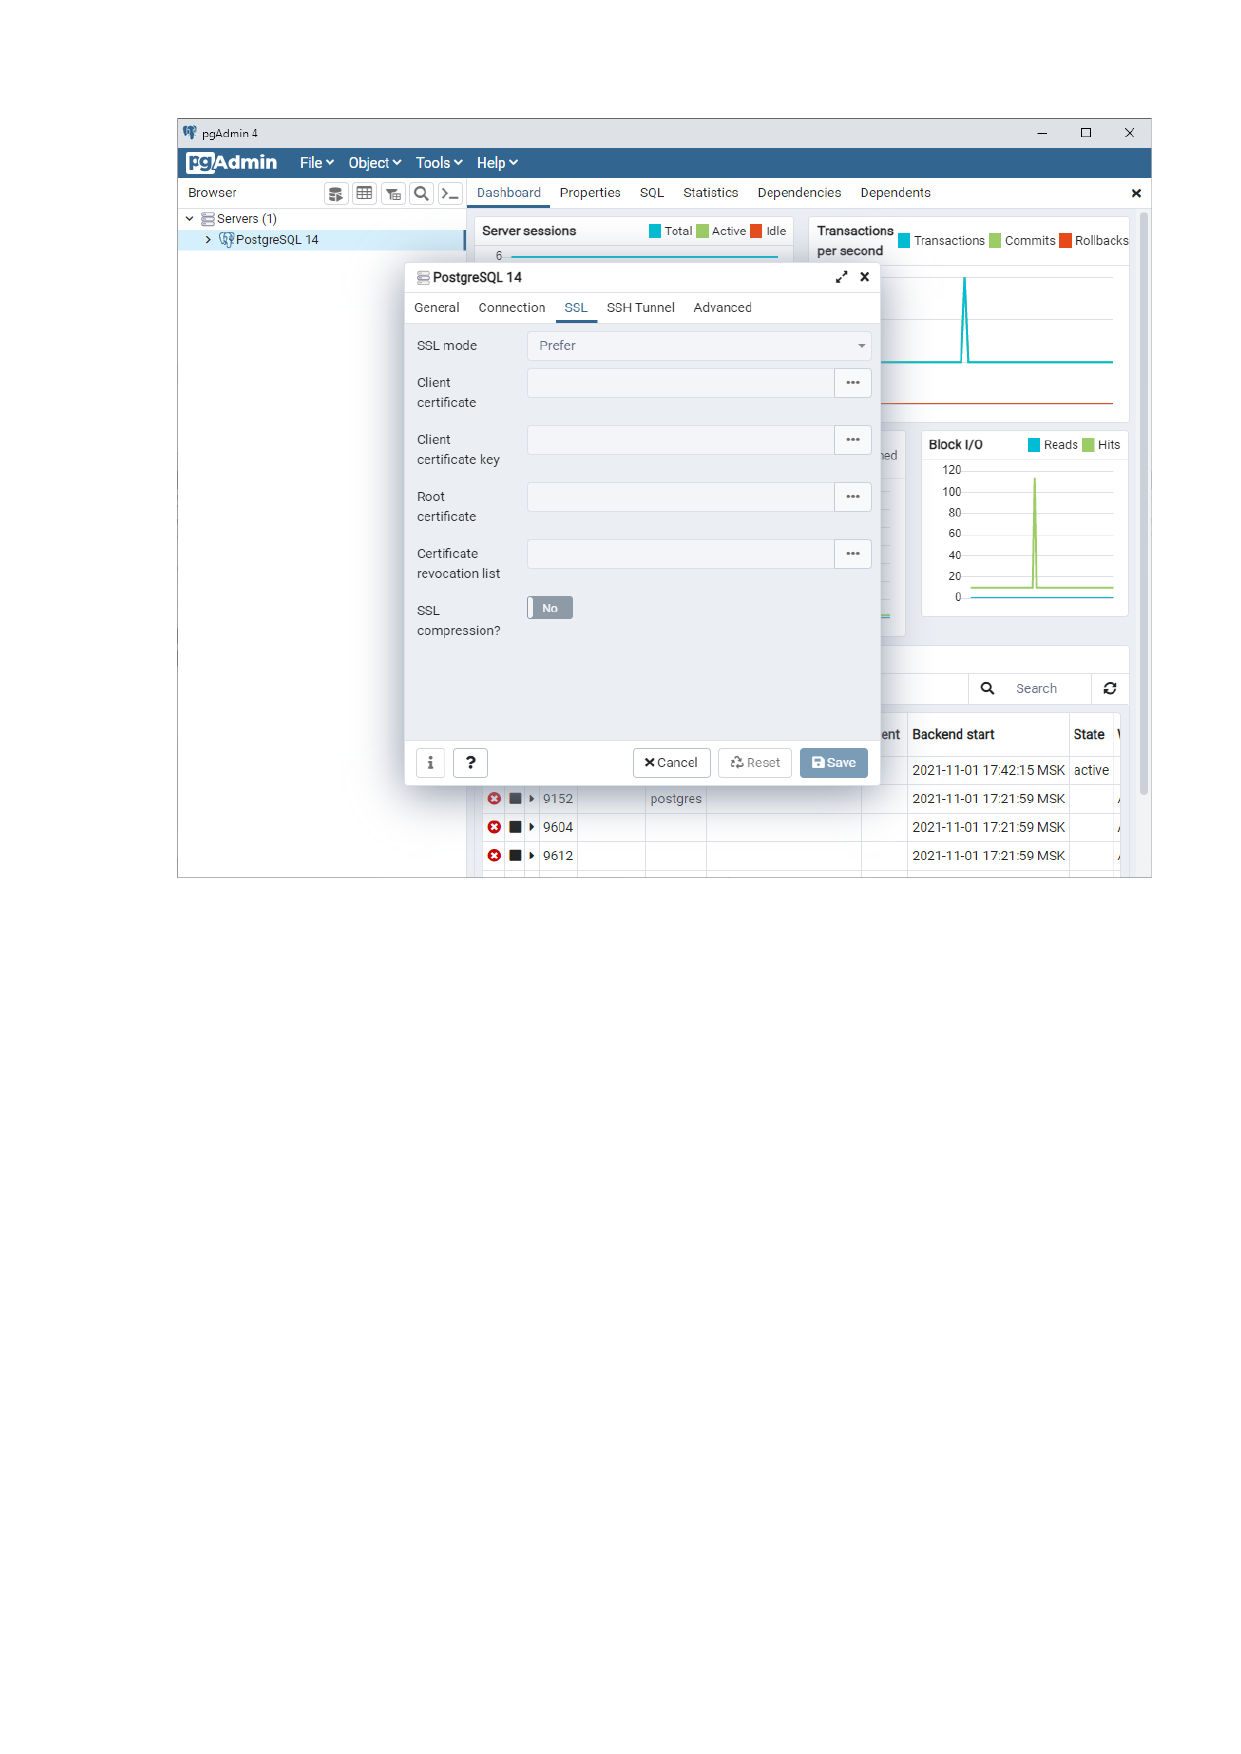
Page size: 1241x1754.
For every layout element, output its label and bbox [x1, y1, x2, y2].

picture [177, 118, 1152, 878]
